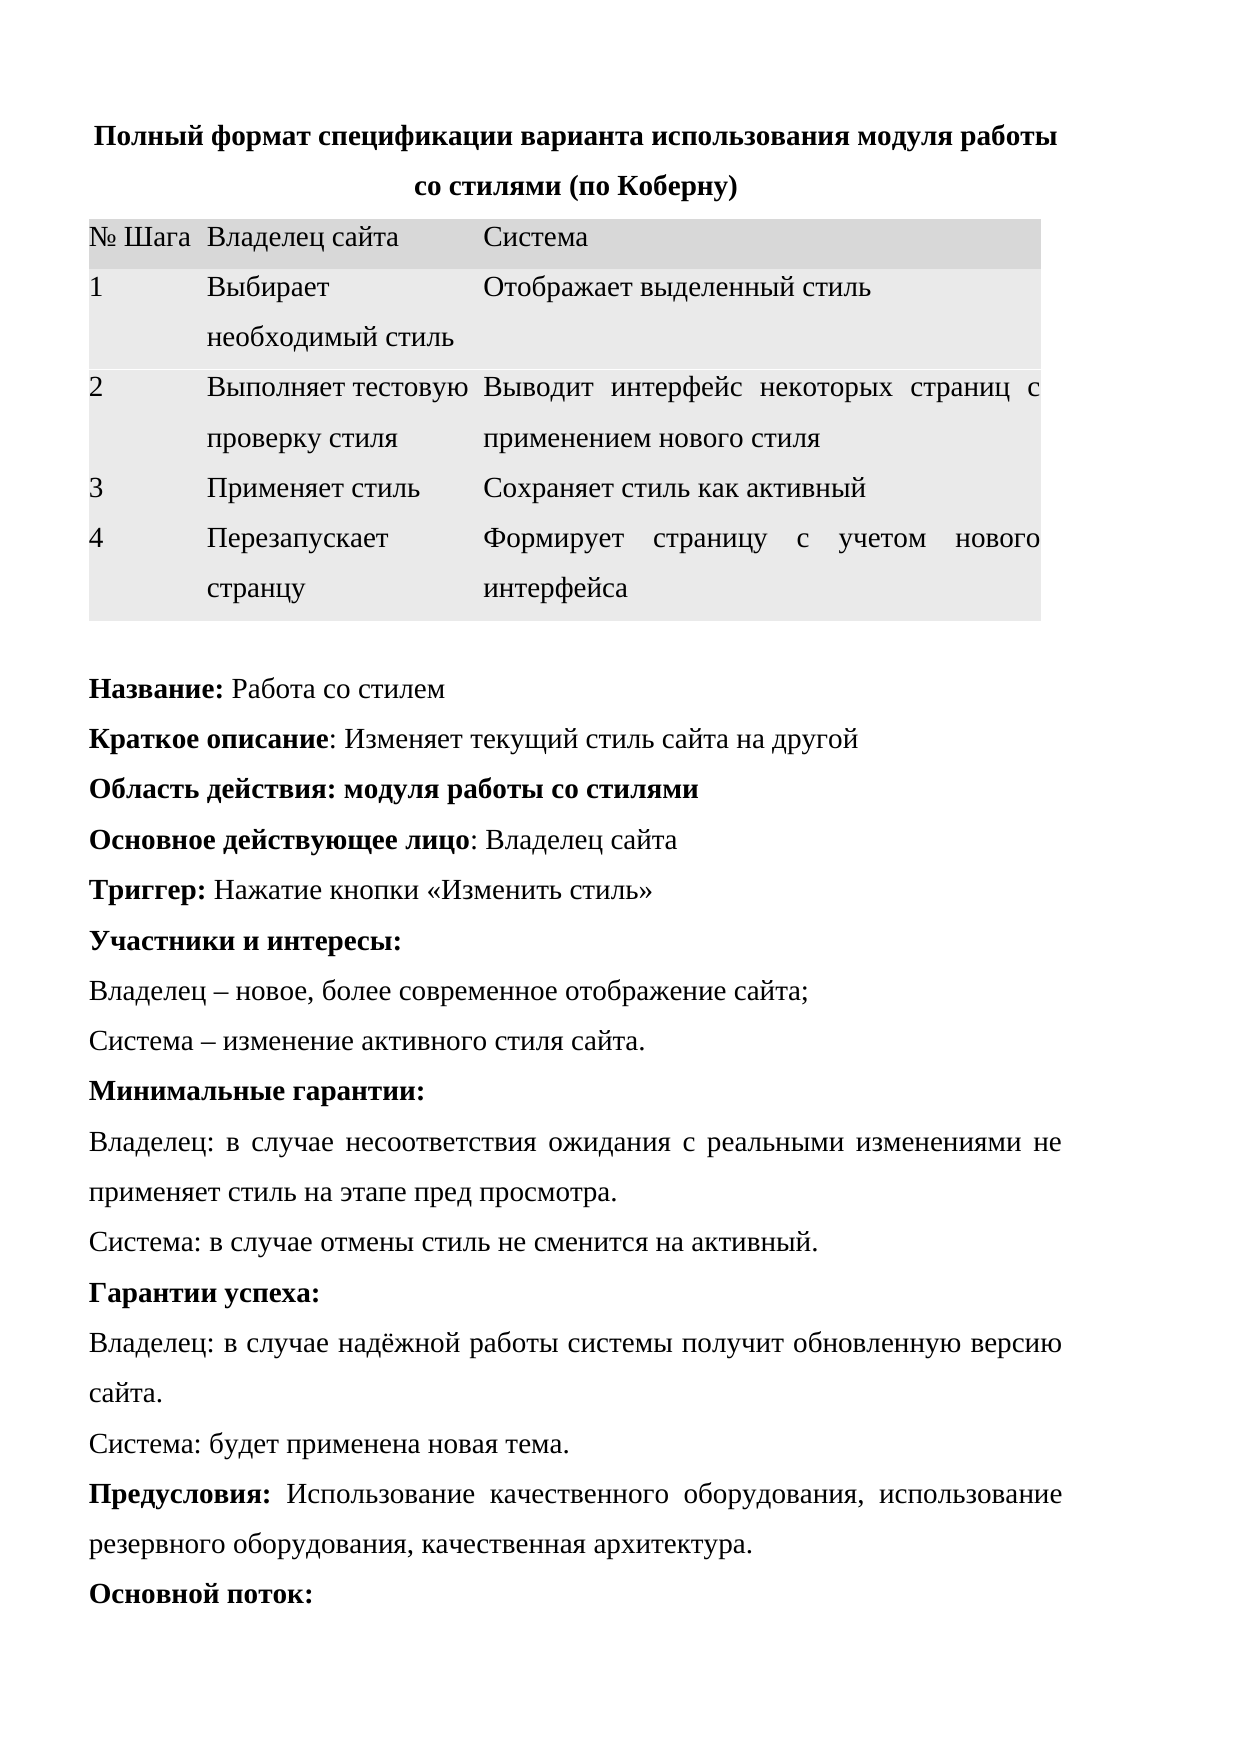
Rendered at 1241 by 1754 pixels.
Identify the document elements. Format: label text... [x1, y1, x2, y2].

text Владелец: в случае несоответствия ожидания с реальными изменениями не применяет стиль на этапе пред просмотра. [88, 1124, 1063, 1208]
text Предусловия: Использование качественного оборудования, использование резервного оборудования, качественная архитектура. [88, 1476, 1063, 1560]
text Участники и интересы: [88, 923, 1063, 956]
table_cell 4 [89, 520, 207, 621]
text Название: Работа со стилем [88, 671, 1063, 704]
table_cell Сохраняет стиль как активный [483, 470, 1041, 520]
table_cell 1 [89, 269, 207, 369]
text Основной поток: [88, 1577, 1063, 1610]
table_header Система [483, 219, 1041, 269]
text Система: в случае отмены стиль не сменится на активный. [88, 1224, 1063, 1258]
text Основное действующее лицо: Владелец сайта [88, 822, 1063, 856]
text Владелец: в случае надёжной работы системы получит обновленную версию сайта. [88, 1325, 1063, 1409]
table_header Владелец сайта [207, 219, 483, 269]
table_cell Выводит интерфейс некоторых страниц с применением нового стиля [483, 370, 1041, 470]
table_cell 3 [89, 470, 207, 520]
text Система – изменение активного стиля сайта. [88, 1023, 1063, 1057]
table_cell Выбирает необходимый стиль [207, 269, 483, 369]
table_cell Отображает выделенный стиль [483, 269, 1041, 369]
table_cell Формирует страницу с учетом нового интерфейса [483, 520, 1041, 621]
text Владелец – новое, более современное отображение сайта; [88, 973, 1063, 1006]
text Область действия: модуля работы со стилями [88, 772, 1063, 805]
table_cell Выполняет тестовую проверку стиля [207, 370, 483, 470]
table_cell Применяет стиль [207, 470, 483, 520]
text Система: будет применена новая тема. [88, 1426, 1063, 1459]
text Минимальные гарантии: [88, 1073, 1063, 1107]
table_cell 2 [89, 370, 207, 470]
text Краткое описание: Изменяет текущий стиль сайта на другой [88, 721, 1063, 755]
table_cell Перезапускает странцу [207, 520, 483, 621]
text Полный формат спецификации варианта использования модуля работы со стилями (по Коберну) [88, 118, 1063, 202]
text Гарантии успеха: [88, 1275, 1063, 1308]
text Триггер: Нажатие кнопки «Изменить стиль» [88, 872, 1063, 906]
table_header № Шага [89, 219, 207, 269]
